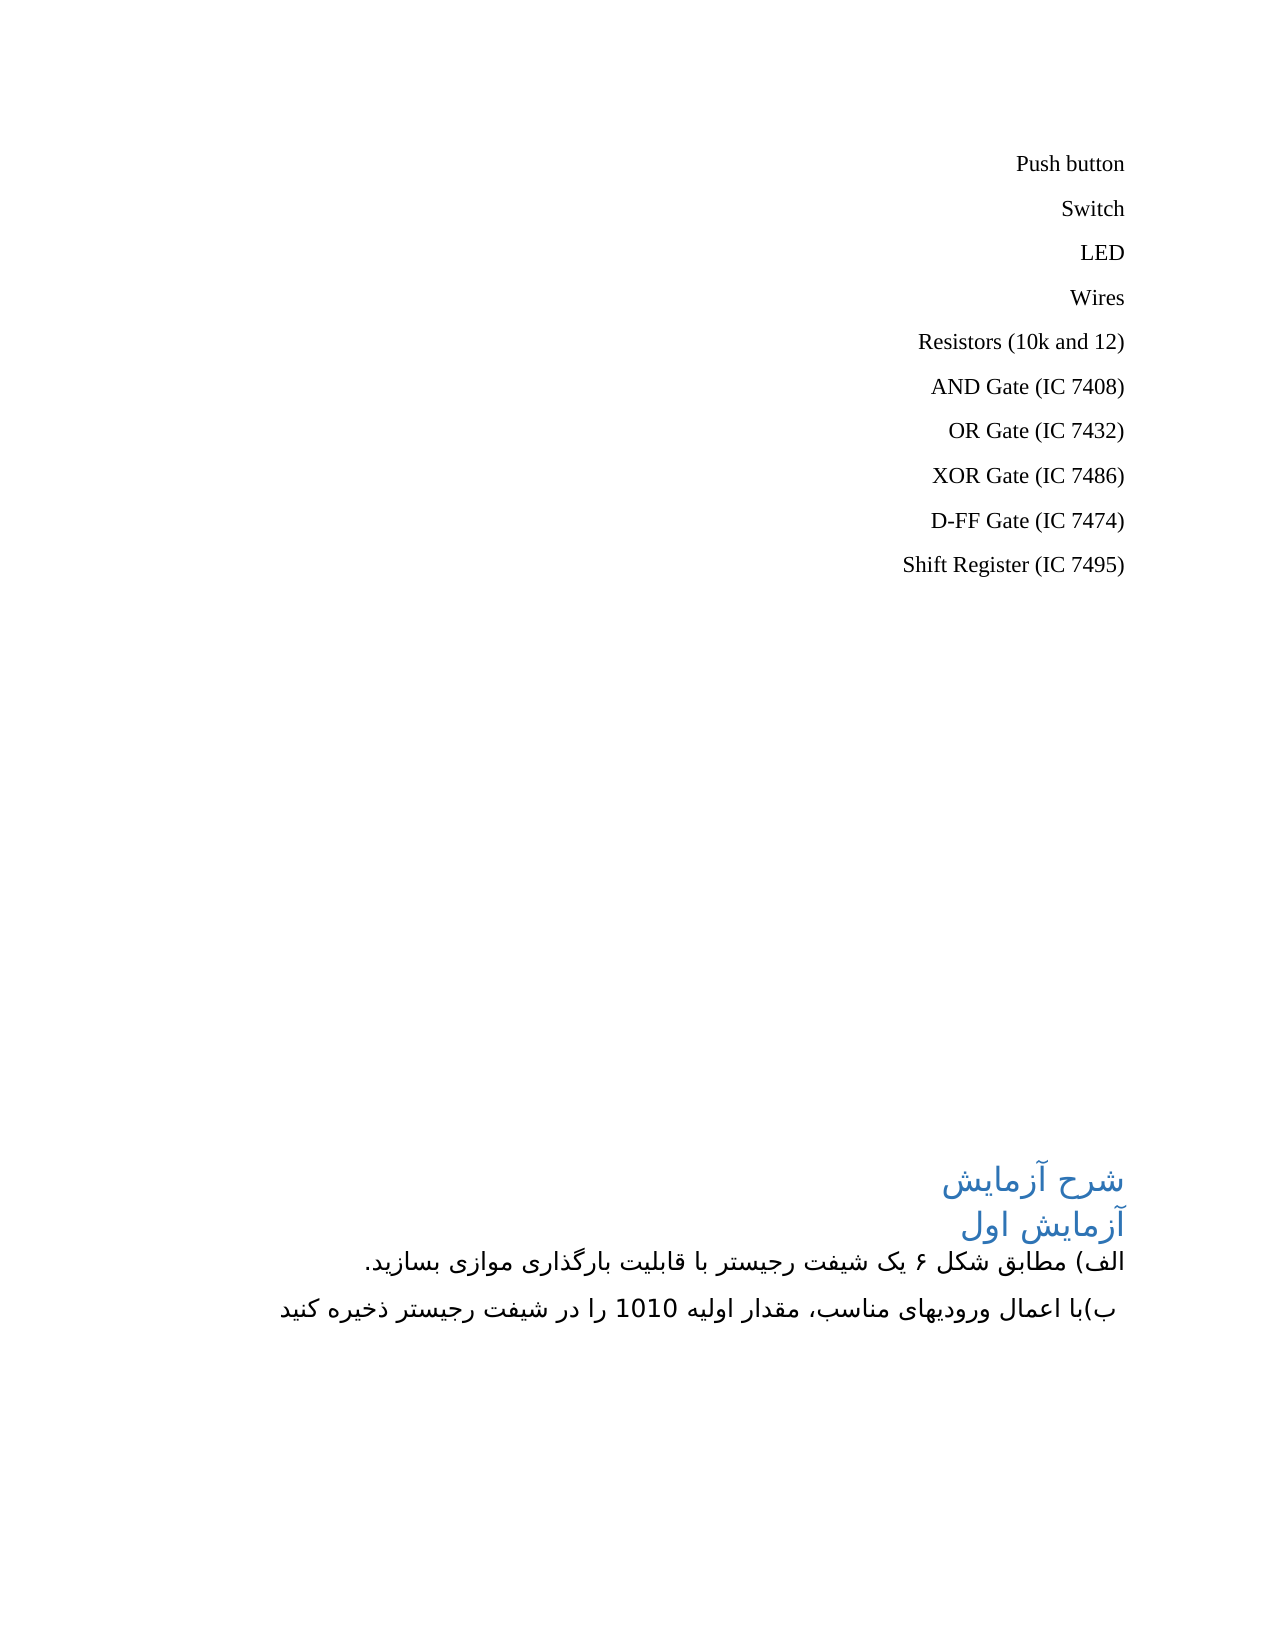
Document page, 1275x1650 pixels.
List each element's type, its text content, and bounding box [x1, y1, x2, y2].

text Wires [150, 284, 1125, 310]
text الف) مطابق شكل ۶ یک شیفت رجیستر با قابلیت بارگذاری موازی بسازید. [150, 1247, 1125, 1276]
text Resistors (10k and 12) [150, 328, 1125, 355]
text Push button [150, 150, 1125, 176]
text XOR Gate (IC 7486) [150, 462, 1125, 488]
text LED [150, 239, 1125, 266]
subtitle شرح آزمایش [150, 1160, 1125, 1199]
text D-FF Gate (IC 7474) [150, 507, 1125, 533]
text AND Gate (IC 7408) [150, 373, 1125, 399]
text ب)با اعمال ورودیهای مناسب، مقدار اولیه 1010 را در شیفت رجیستر ذخیره کنید [150, 1294, 1125, 1323]
text Shift Register (IC 7495) [150, 551, 1125, 578]
text Switch [150, 194, 1125, 221]
text OR Gate (IC 7432) [150, 417, 1125, 444]
subtitle آزمایش اول [150, 1206, 1125, 1244]
